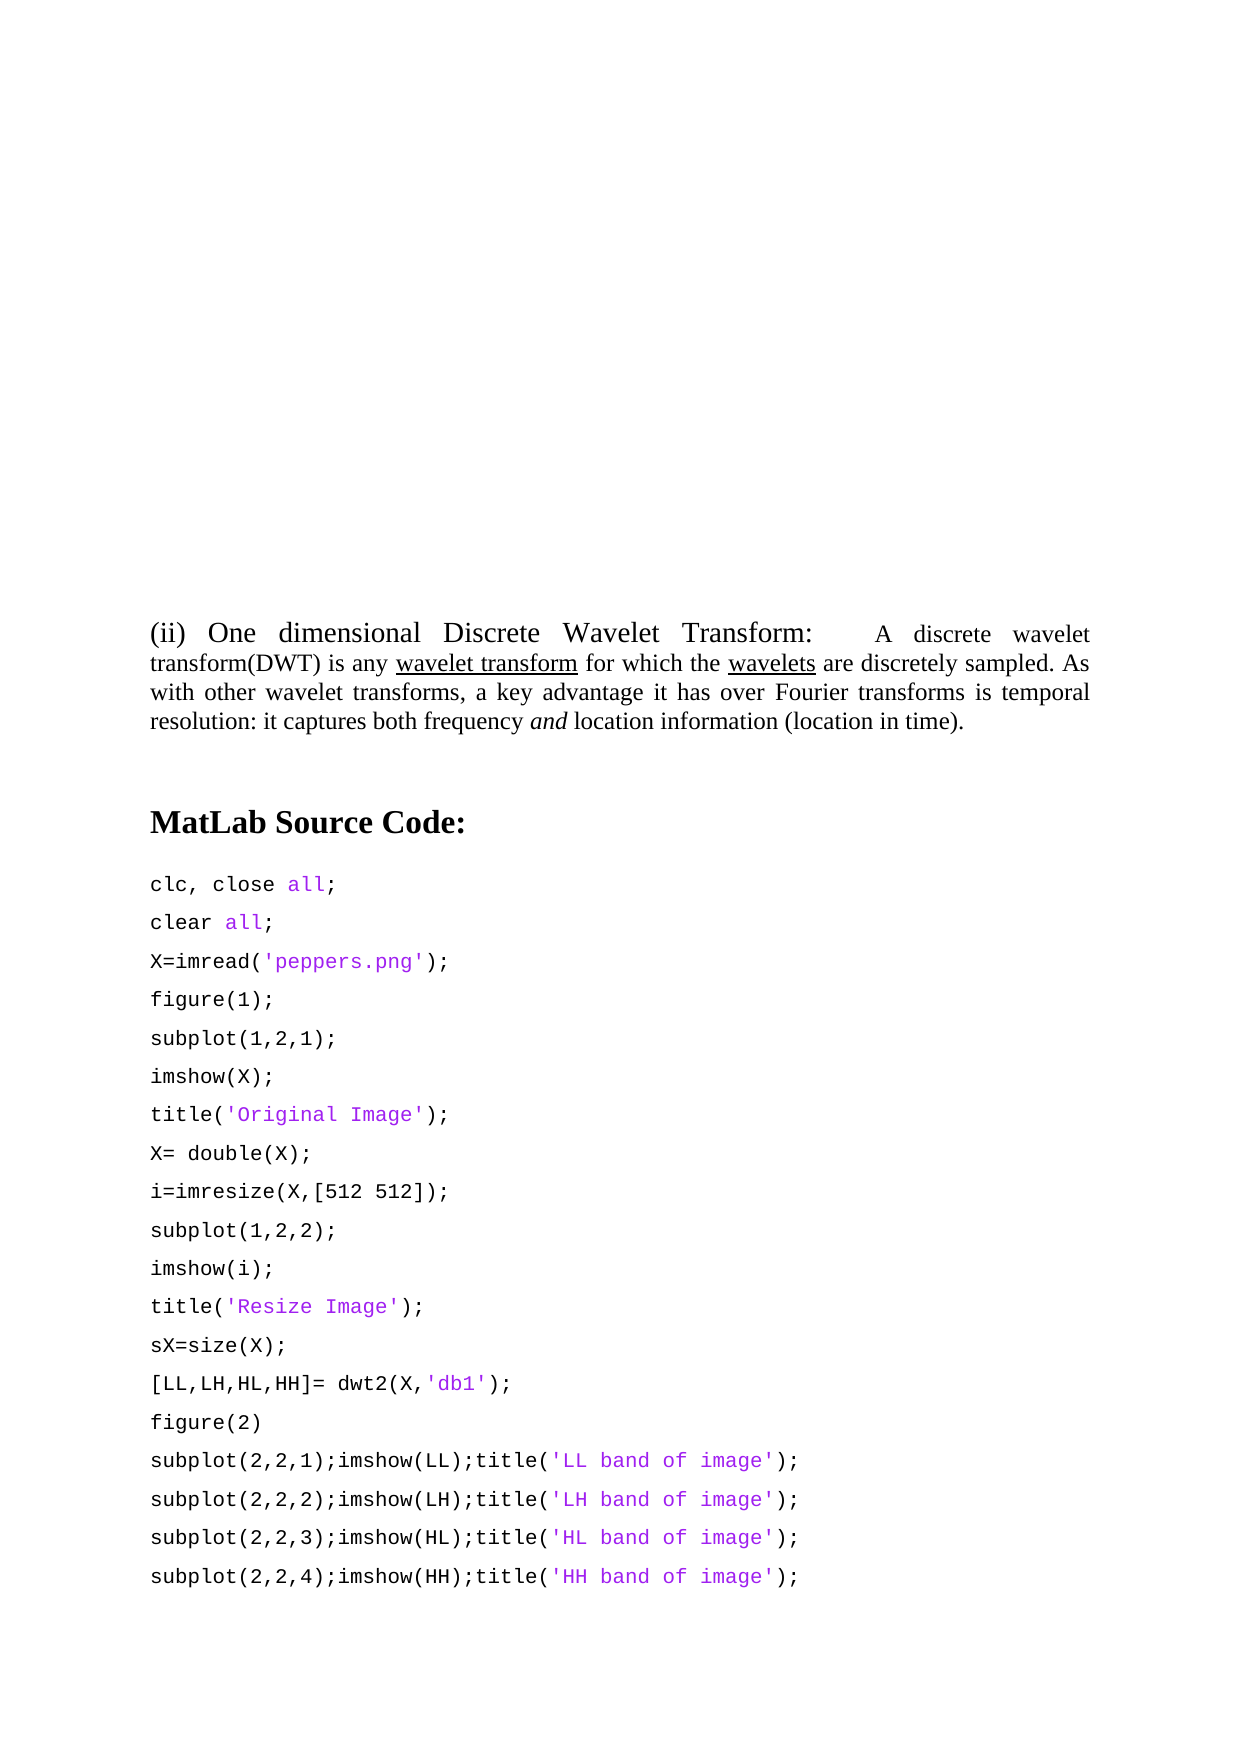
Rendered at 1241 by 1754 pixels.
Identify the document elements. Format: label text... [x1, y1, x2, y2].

text figure(2) [150, 1412, 1090, 1436]
text (ii) One dimensional Discrete Wavelet Transform: A discrete wavelet transform(DWT) is any wavelet transform for which the wavelets are discretely sampled. As with other wavelet transforms, a key advantage it has over Fourier transforms is temporal resolution: it captures both frequency and location information (location in time). [150, 615, 1090, 735]
text subplot(2,2,2);imshow(LH);title('LH band of image'); [150, 1489, 1090, 1512]
text subplot(2,2,1);imshow(LL);title('LL band of image'); [150, 1450, 1090, 1474]
text i=imresize(X,[512 512]); [150, 1181, 1090, 1205]
text sX=size(X); [150, 1335, 1090, 1359]
text clc, close all; [150, 874, 1090, 897]
text clear all; [150, 912, 1090, 936]
text subplot(2,2,3);imshow(HL);title('HL band of image'); [150, 1527, 1090, 1551]
text subplot(1,2,1); [150, 1027, 1090, 1051]
text title('Resize Image'); [150, 1297, 1090, 1320]
text [LL,LH,HL,HH]= dwt2(X,'db1'); [150, 1373, 1090, 1397]
text subplot(1,2,2); [150, 1220, 1090, 1243]
text title('Original Image'); [150, 1104, 1090, 1128]
text imshow(X); [150, 1066, 1090, 1089]
text figure(1); [150, 989, 1090, 1013]
text subplot(2,2,4);imshow(HH);title('HH band of image'); [150, 1566, 1090, 1589]
text X=imread('peppers.png'); [150, 951, 1090, 974]
text MatLab Source Code: [150, 802, 1090, 840]
text X= double(X); [150, 1143, 1090, 1166]
text imshow(i); [150, 1258, 1090, 1282]
